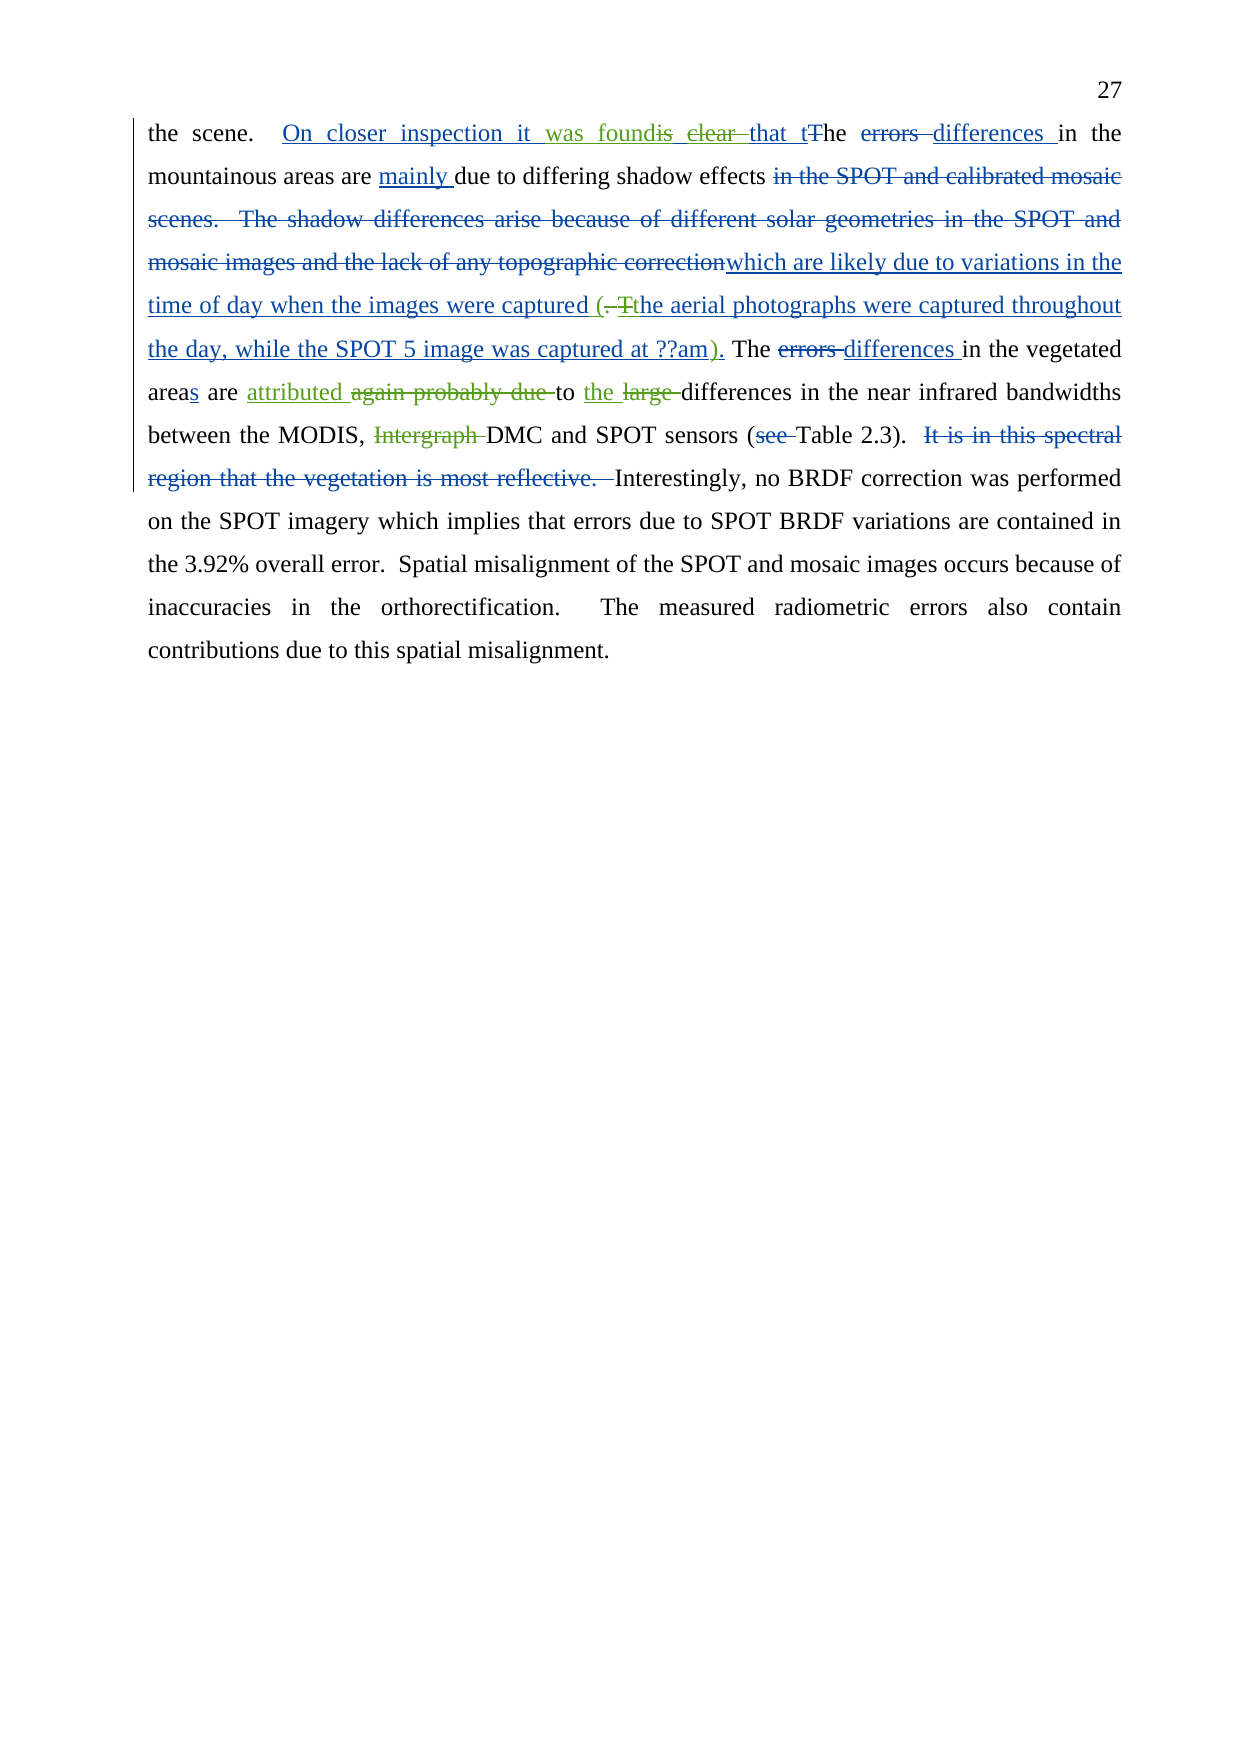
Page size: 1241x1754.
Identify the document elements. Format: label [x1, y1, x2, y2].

text [148, 118, 1122, 664]
